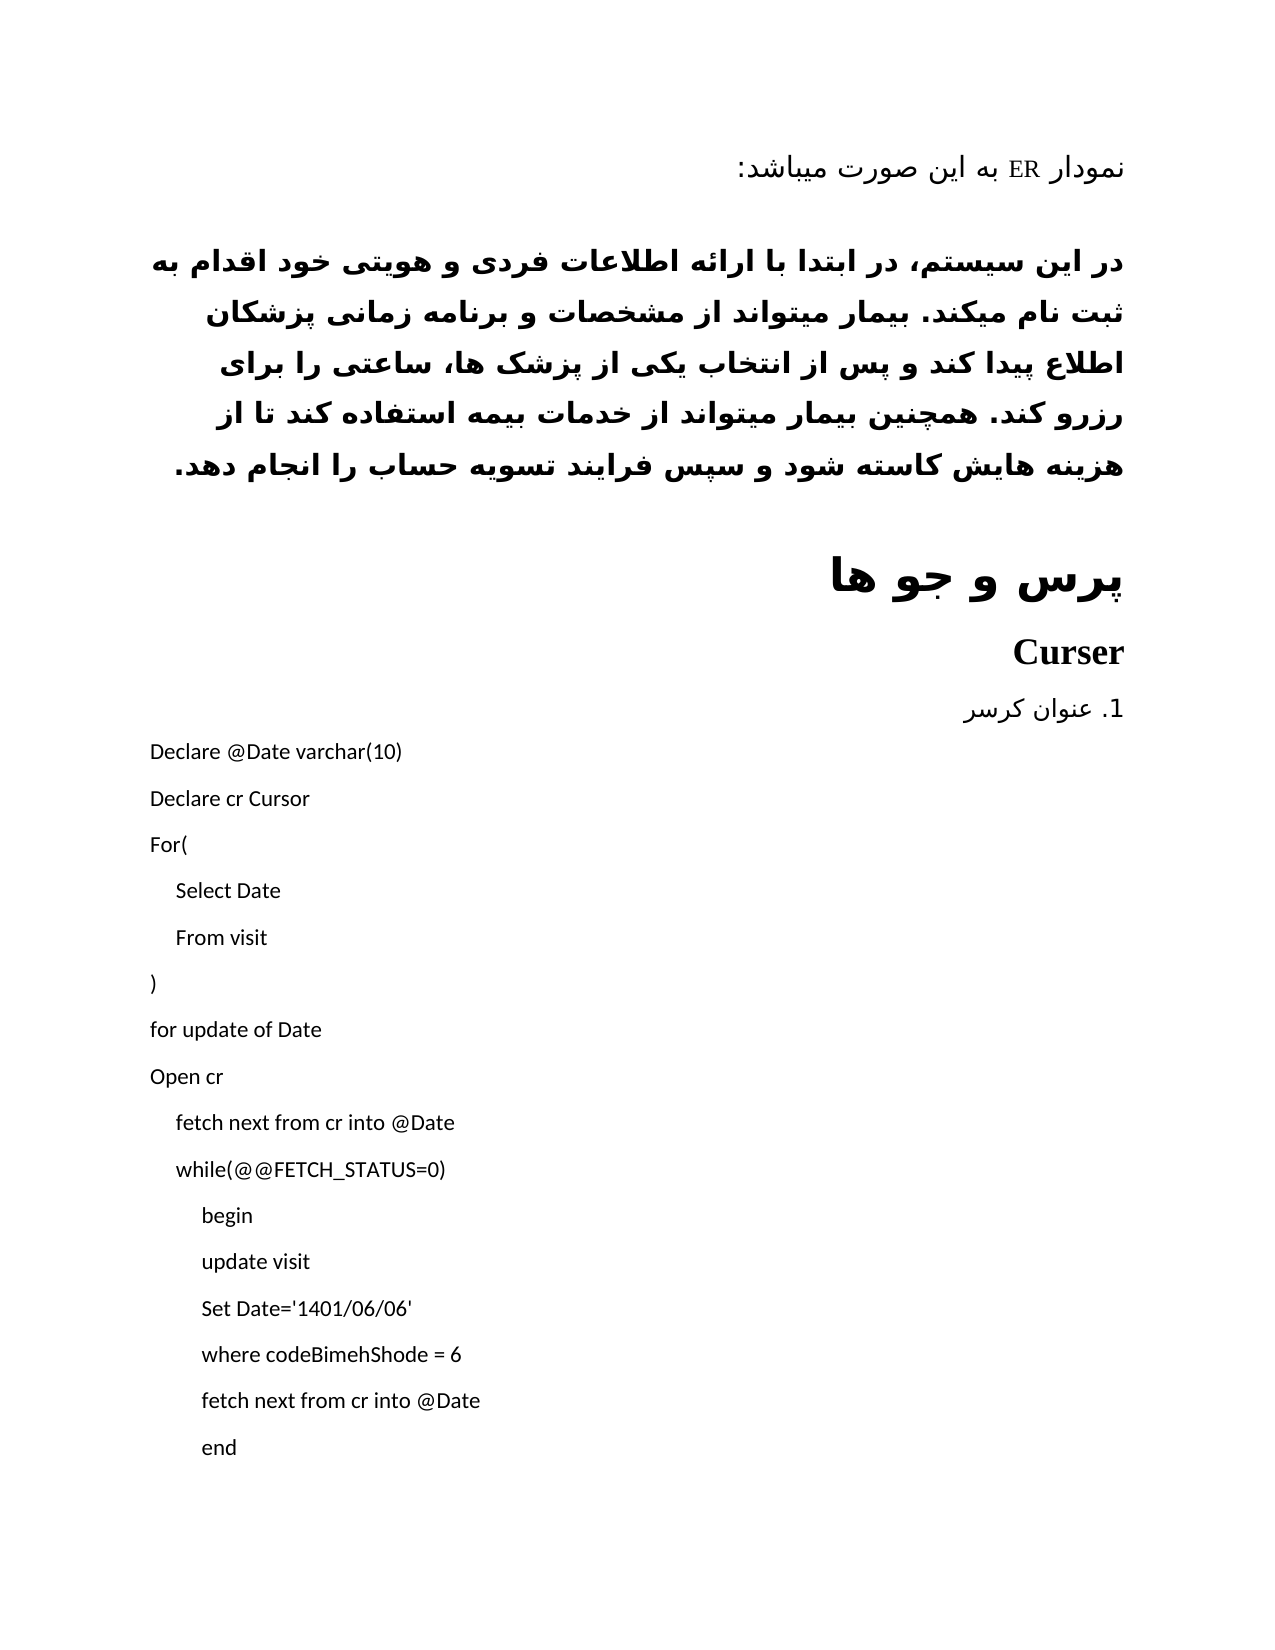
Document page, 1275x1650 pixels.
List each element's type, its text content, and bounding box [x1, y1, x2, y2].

text begin [150, 1201, 1125, 1229]
text Open cr [150, 1062, 1125, 1090]
text fetch next from cr into @Date [150, 1386, 1125, 1414]
text ) [150, 969, 1125, 997]
title در این سیستم، در ابتدا با ارائه اطلاعات فردی و هویتی خود اقدام به ثبت نام میکند. بیمار میتواند از مشخصات و برنامه زمانی پزشکان اطلاع پیدا کند و پس از انتخاب یکی از پزشک ها، ساعتی را برای رزرو کند. همچنین بیمار میتواند از خدمات بیمه استفاده کند تا از هزینه هایش کاسته شود و سپس فرایند تسویه حساب را انجام دهد. [150, 244, 1125, 482]
text From visit [150, 923, 1125, 951]
title Curser [150, 629, 1125, 672]
text Declare @Date varchar(10) [150, 737, 1125, 766]
title پرس و جو ها [150, 549, 1125, 602]
text Set Date='1401/06/06' [150, 1294, 1125, 1322]
text end [150, 1433, 1125, 1461]
text fetch next from cr into @Date [150, 1108, 1125, 1136]
text Declare cr Cursor [150, 784, 1125, 812]
title نمودار ER به این صورت میباشد: [150, 150, 1125, 184]
text For( [150, 830, 1125, 858]
text Select Date [150, 877, 1125, 904]
text update visit [150, 1247, 1125, 1275]
title 1. عنوان کرسر [150, 694, 1125, 723]
text where codeBimehShode = 6 [150, 1340, 1125, 1368]
text while(@@FETCH_STATUS=0) [150, 1155, 1125, 1183]
text for update of Date [150, 1016, 1125, 1044]
